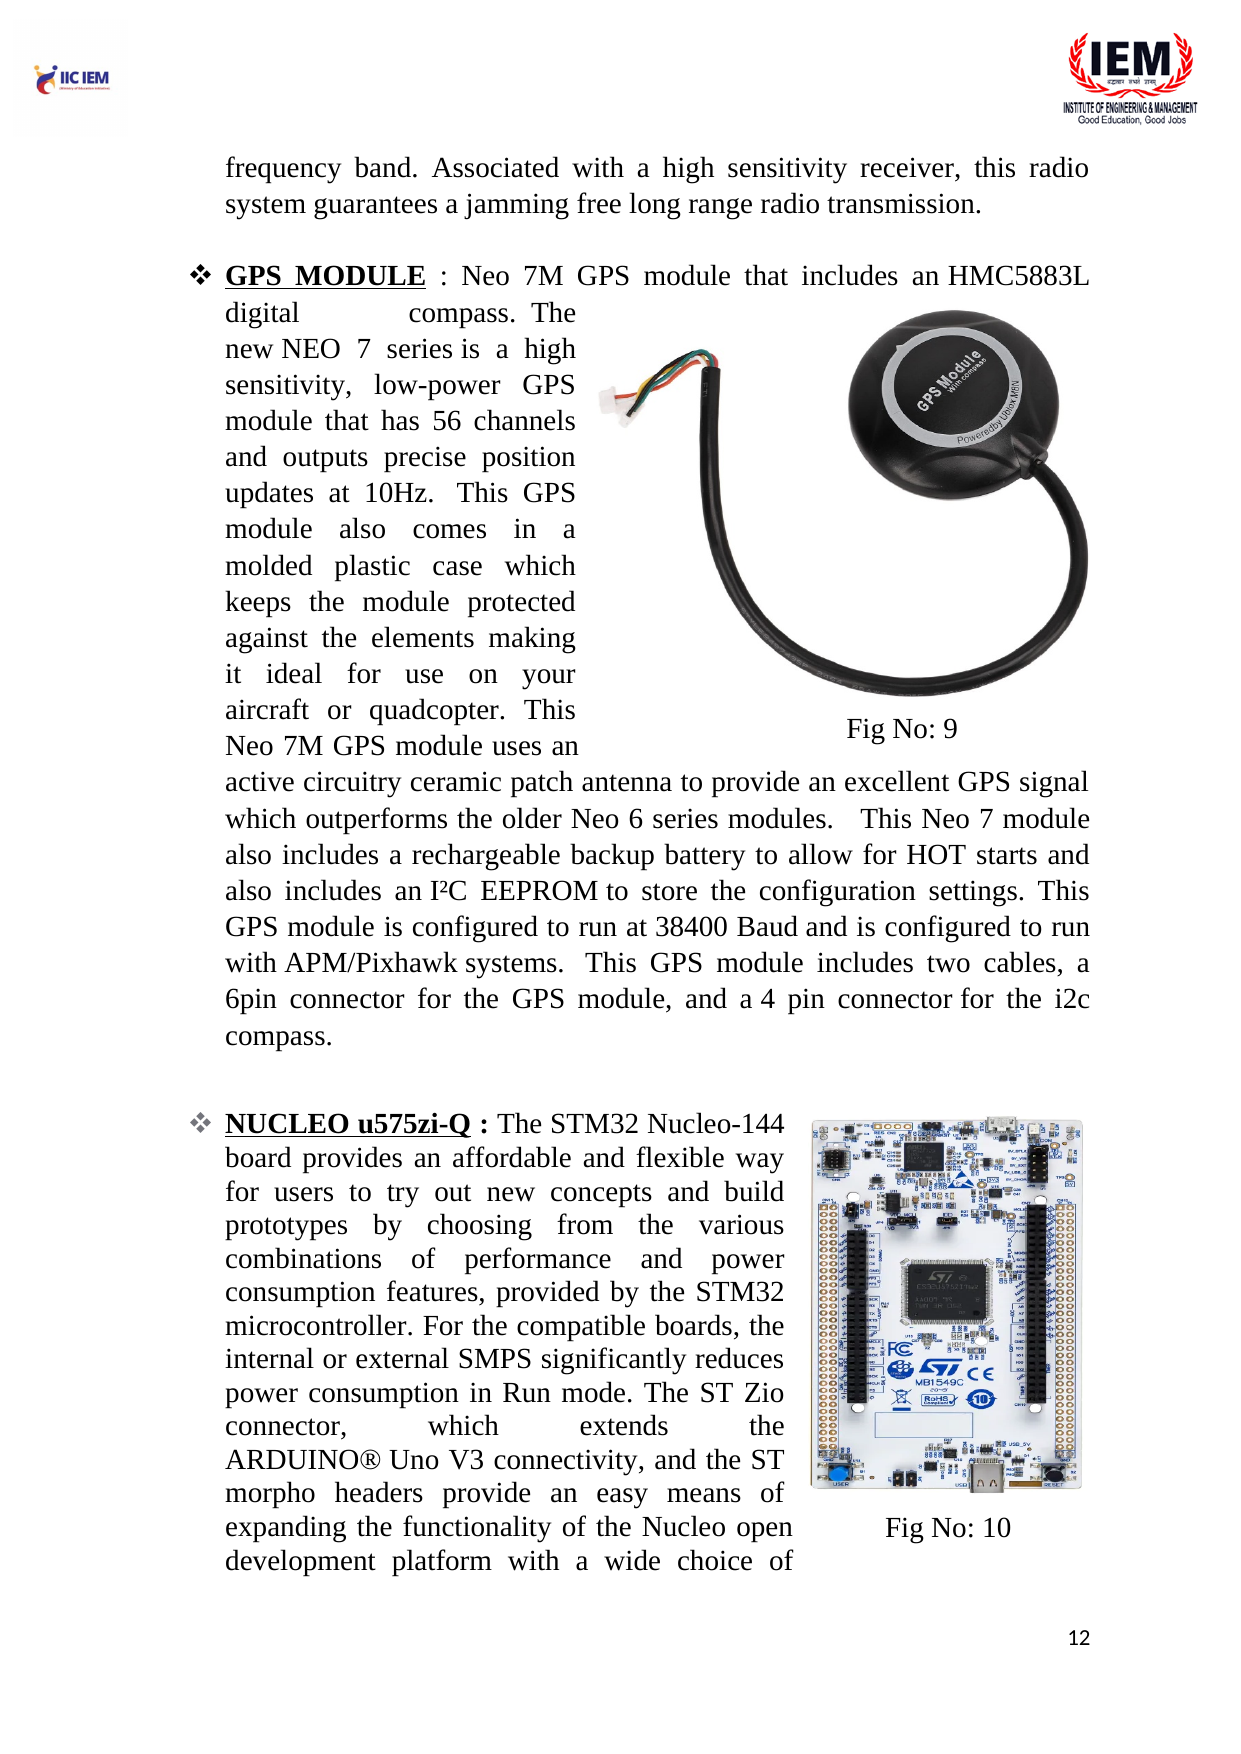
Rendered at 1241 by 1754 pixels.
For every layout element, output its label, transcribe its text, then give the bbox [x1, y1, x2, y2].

picture [12, 19, 128, 136]
picture [1055, 18, 1205, 131]
picture [803, 1115, 1091, 1496]
picture [595, 306, 1091, 705]
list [187, 150, 1090, 220]
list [187, 1107, 1090, 1576]
